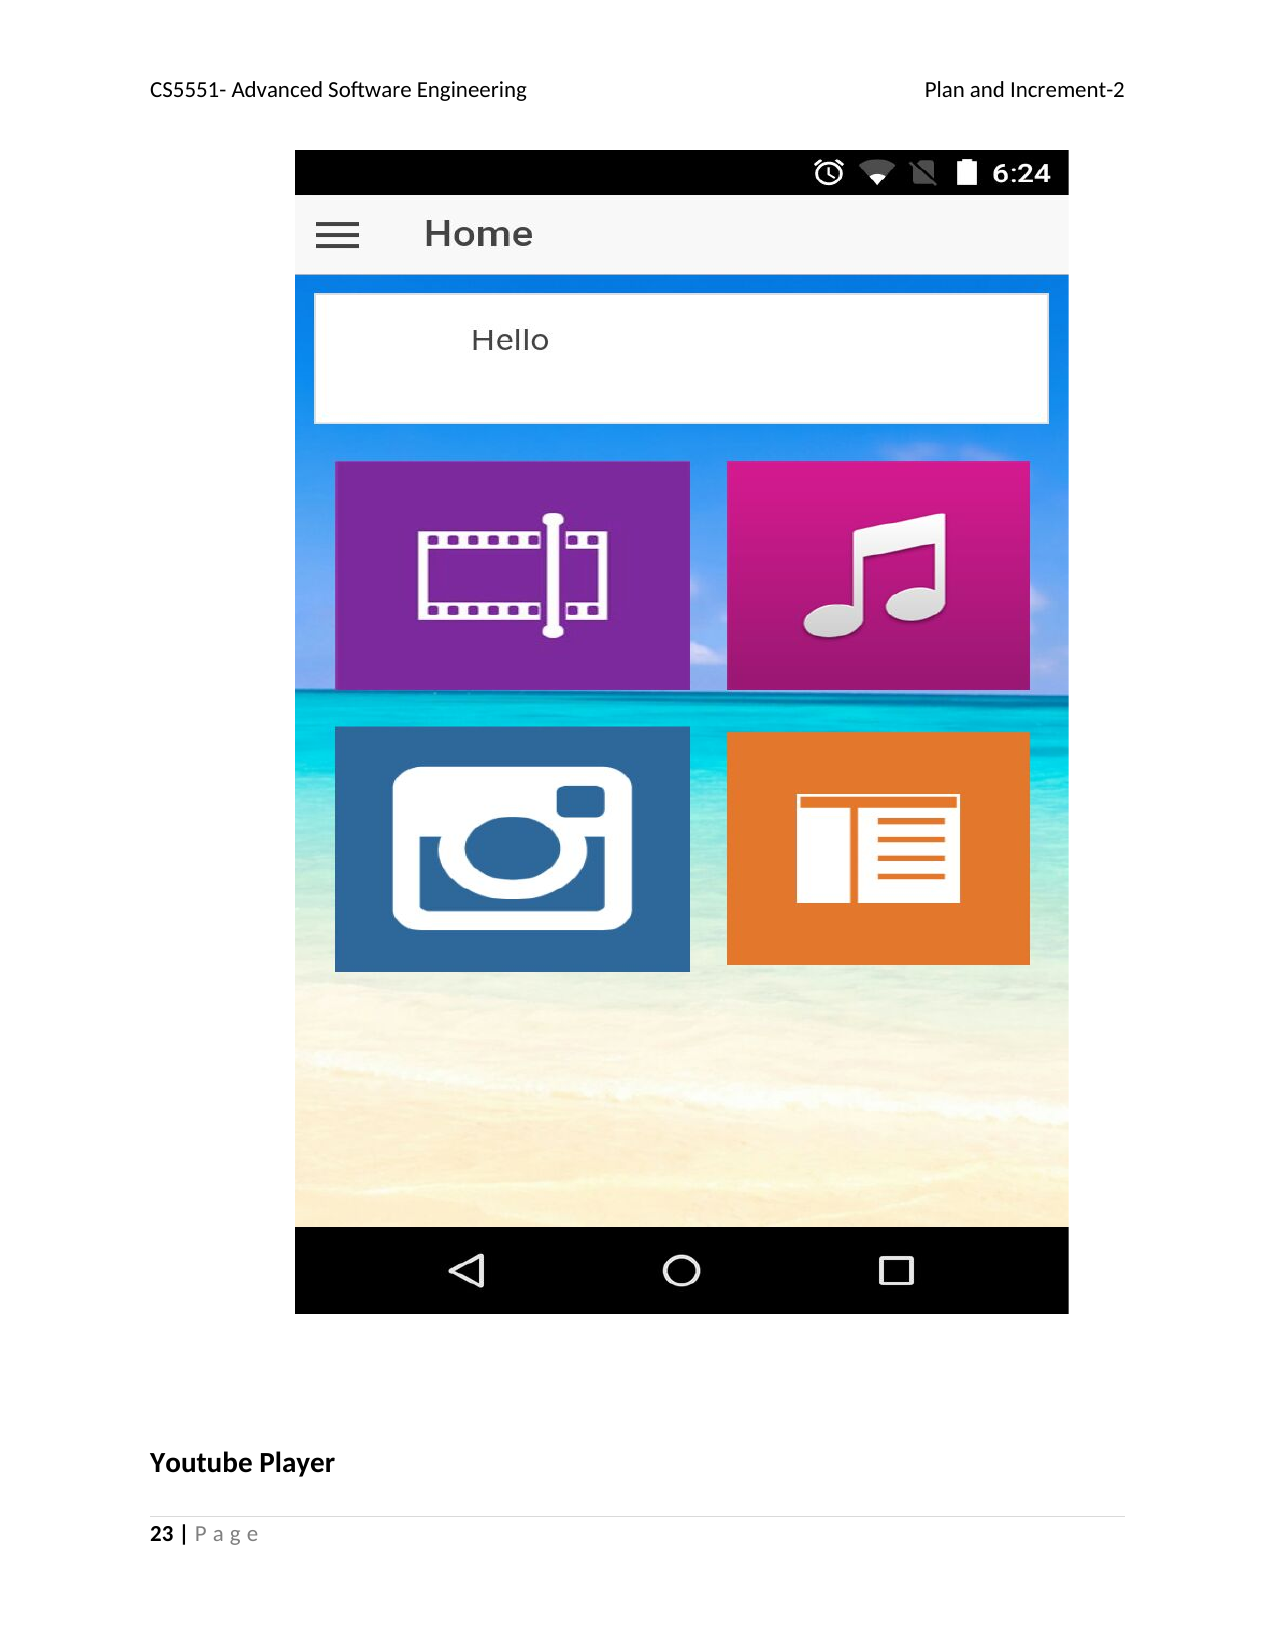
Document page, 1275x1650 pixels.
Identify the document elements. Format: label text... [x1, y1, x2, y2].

text Youtube Player [150, 1444, 1125, 1479]
picture [295, 150, 1069, 696]
picture [295, 695, 1069, 1314]
